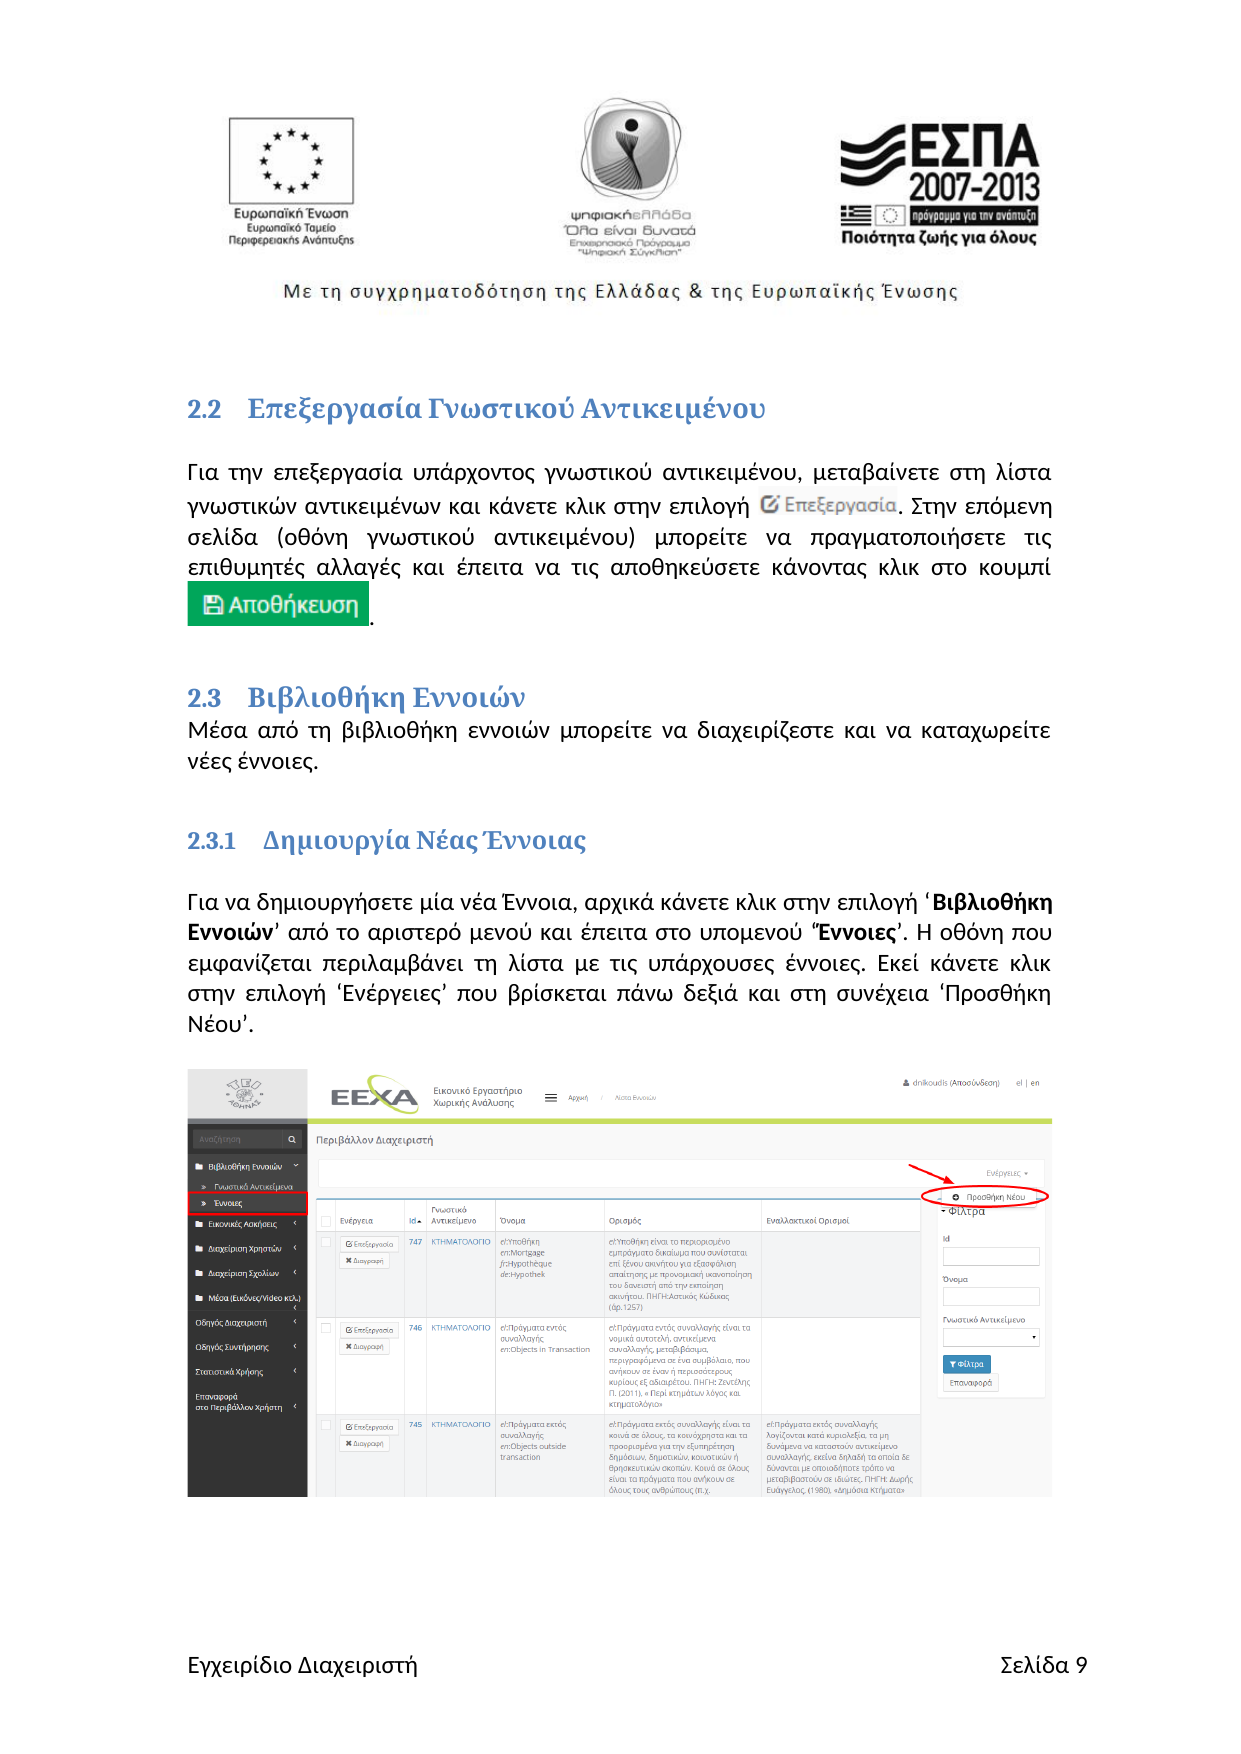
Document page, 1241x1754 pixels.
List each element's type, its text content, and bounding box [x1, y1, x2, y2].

picture [187, 1069, 1053, 1497]
picture [187, 73, 1088, 343]
picture [187, 581, 369, 626]
subtitle Βιβλιοθήκη Εννοιών [187, 683, 1053, 714]
subtitle Δημιουργία Νέας Έννοιας [187, 827, 1053, 856]
text Μέσα από τη βιβλιοθήκη εννοιών μπορείτε να διαχειρίζεστε και να καταχωρείτε νέες έννοιες. [187, 714, 1053, 775]
subtitle Επεξεργασία Γνωστικού Αντικειμένου [187, 394, 1053, 425]
text Για την επεξεργασία υπάρχοντος γνωστικού αντικειμένου, μεταβαίνετε στη λίστα γνωστικών αντικειμένων και κάνετε κλικ στην επιλογή . Στην επόμενη σελίδα (οθόνη γνωστικού αντικειμένου) μπορείτε να πραγματοποιήσετε τις επιθυμητές αλλαγές και έπειτα να τις αποθηκεύσετε κάνοντας κλικ στο κουμπί . [187, 456, 1053, 632]
picture [758, 486, 898, 515]
text Για να δημιουργήσετε μία νέα Έννοια, αρχικά κάνετε κλικ στην επιλογή ‘Βιβλιοθήκη Εννοιών’ από το αριστερό μενού και έπειτα στο υπομενού ‘Έννοιες’. Η οθόνη που εμφανίζεται περιλαμβάνει τη λίστα με τις υπάρχουσες έννοιες. Εκεί κάνετε κλικ στην επιλογή ‘Ενέργειες’ που βρίσκεται πάνω δεξιά και στη συνέχεια ‘Προσθήκη Νέου’. [187, 886, 1053, 1039]
